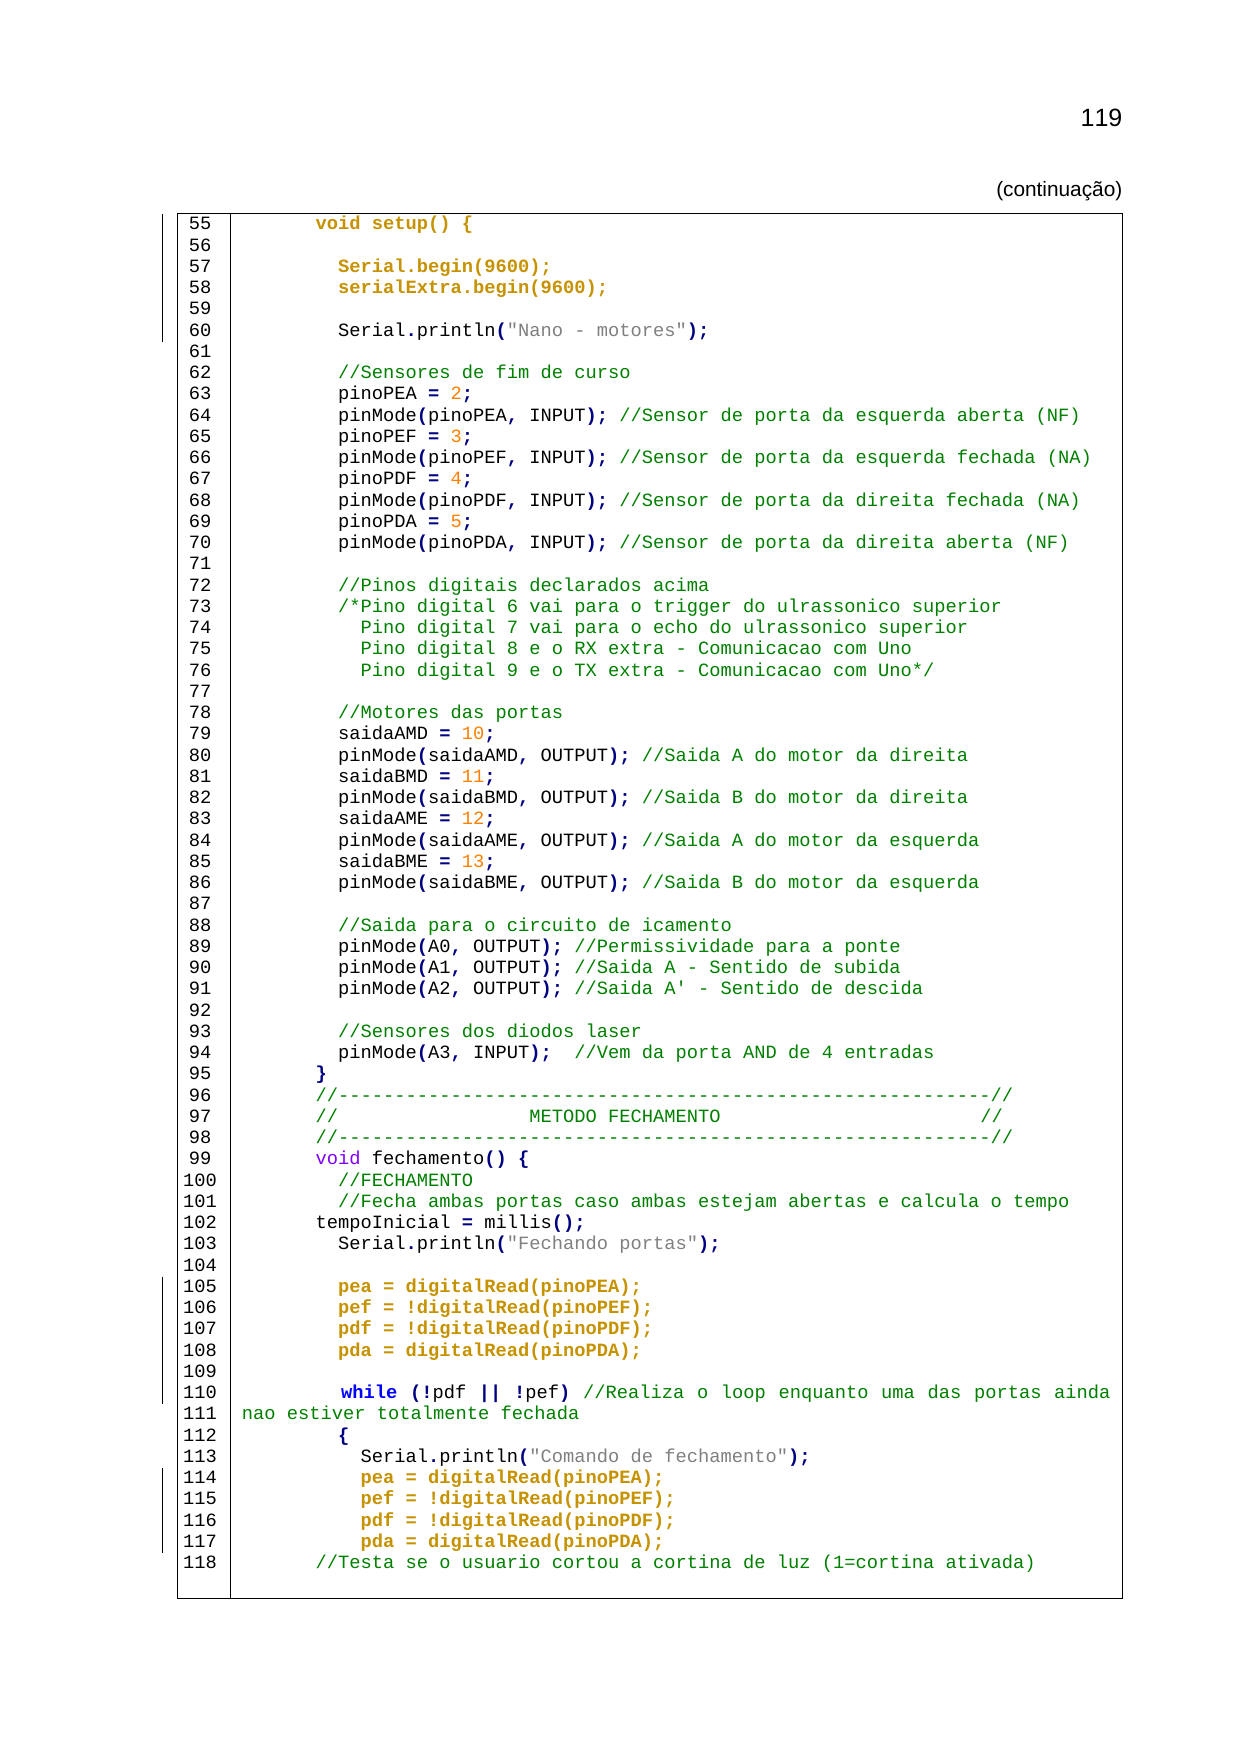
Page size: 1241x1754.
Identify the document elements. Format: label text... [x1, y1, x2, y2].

table_header void setup() { Serial.begin(9600); serialExtra.begin(9600); Serial.println("Nano - motores"); //Sensores de fim de curso pinoPEA = 2; pinMode(pinoPEA, INPUT); //Sensor de porta da esquerda aberta (NF) pinoPEF = 3; pinMode(pinoPEF, INPUT); //Sensor de porta da esquerda fechada (NA) pinoPDF = 4; pinMode(pinoPDF, INPUT); //Sensor de porta da direita fechada (NA) pinoPDA = 5; pinMode(pinoPDA, INPUT); //Sensor de porta da direita aberta (NF) //Pinos digitais declarados acima /*Pino digital 6 vai para o trigger do ulrassonico superior Pino digital 7 vai para o echo do ulrassonico superior Pino digital 8 e o RX extra - Comunicacao com Uno Pino digital 9 e o TX extra - Comunicacao com Uno*/ //Motores das portas saidaAMD = 10; pinMode(saidaAMD, OUTPUT); //Saida A do motor da direita saidaBMD = 11; pinMode(saidaBMD, OUTPUT); //Saida B do motor da direita saidaAME = 12; pinMode(saidaAME, OUTPUT); //Saida A do motor da esquerda saidaBME = 13; pinMode(saidaBME, OUTPUT); //Saida B do motor da esquerda //Saida para o circuito de icamento pinMode(A0, OUTPUT); //Permissividade para a ponte pinMode(A1, OUTPUT); //Saida A - Sentido de subida pinMode(A2, OUTPUT); //Saida A' - Sentido de descida //Sensores dos diodos laser pinMode(A3, INPUT); //Vem da porta AND de 4 entradas } //----------------------------------------------------------// // METODO FECHAMENTO // //----------------------------------------------------------// void fechamento() { //FECHAMENTO //Fecha ambas portas caso ambas estejam abertas e calcula o tempo tempoInicial = millis(); Serial.println("Fechando portas"); pea = digitalRead(pinoPEA); pef = !digitalRead(pinoPEF); pdf = !digitalRead(pinoPDF); pda = digitalRead(pinoPDA); while (!pdf || !pef) //Realiza o loop enquanto uma das portas ainda nao estiver totalmente fechada { Serial.println("Comando de fechamento"); pea = digitalRead(pinoPEA); pef = !digitalRead(pinoPEF); pdf = !digitalRead(pinoPDF); pda = digitalRead(pinoPDA); //Testa se o usuario cortou a cortina de luz (1=cortina ativada) [231, 214, 1122, 1598]
text (continuação) [177, 177, 1122, 201]
table_header 55 56 57 58 59 60 61 62 63 64 65 66 67 68 69 70 71 72 73 74 75 76 77 78 79 80 81 82 83 84 85 86 87 88 89 90 91 92 93 94 95 96 97 98 99 100 101 102 103 104 105 106 107 108 109 110 111 112 113 114 115 116 117 118 [178, 214, 230, 1598]
